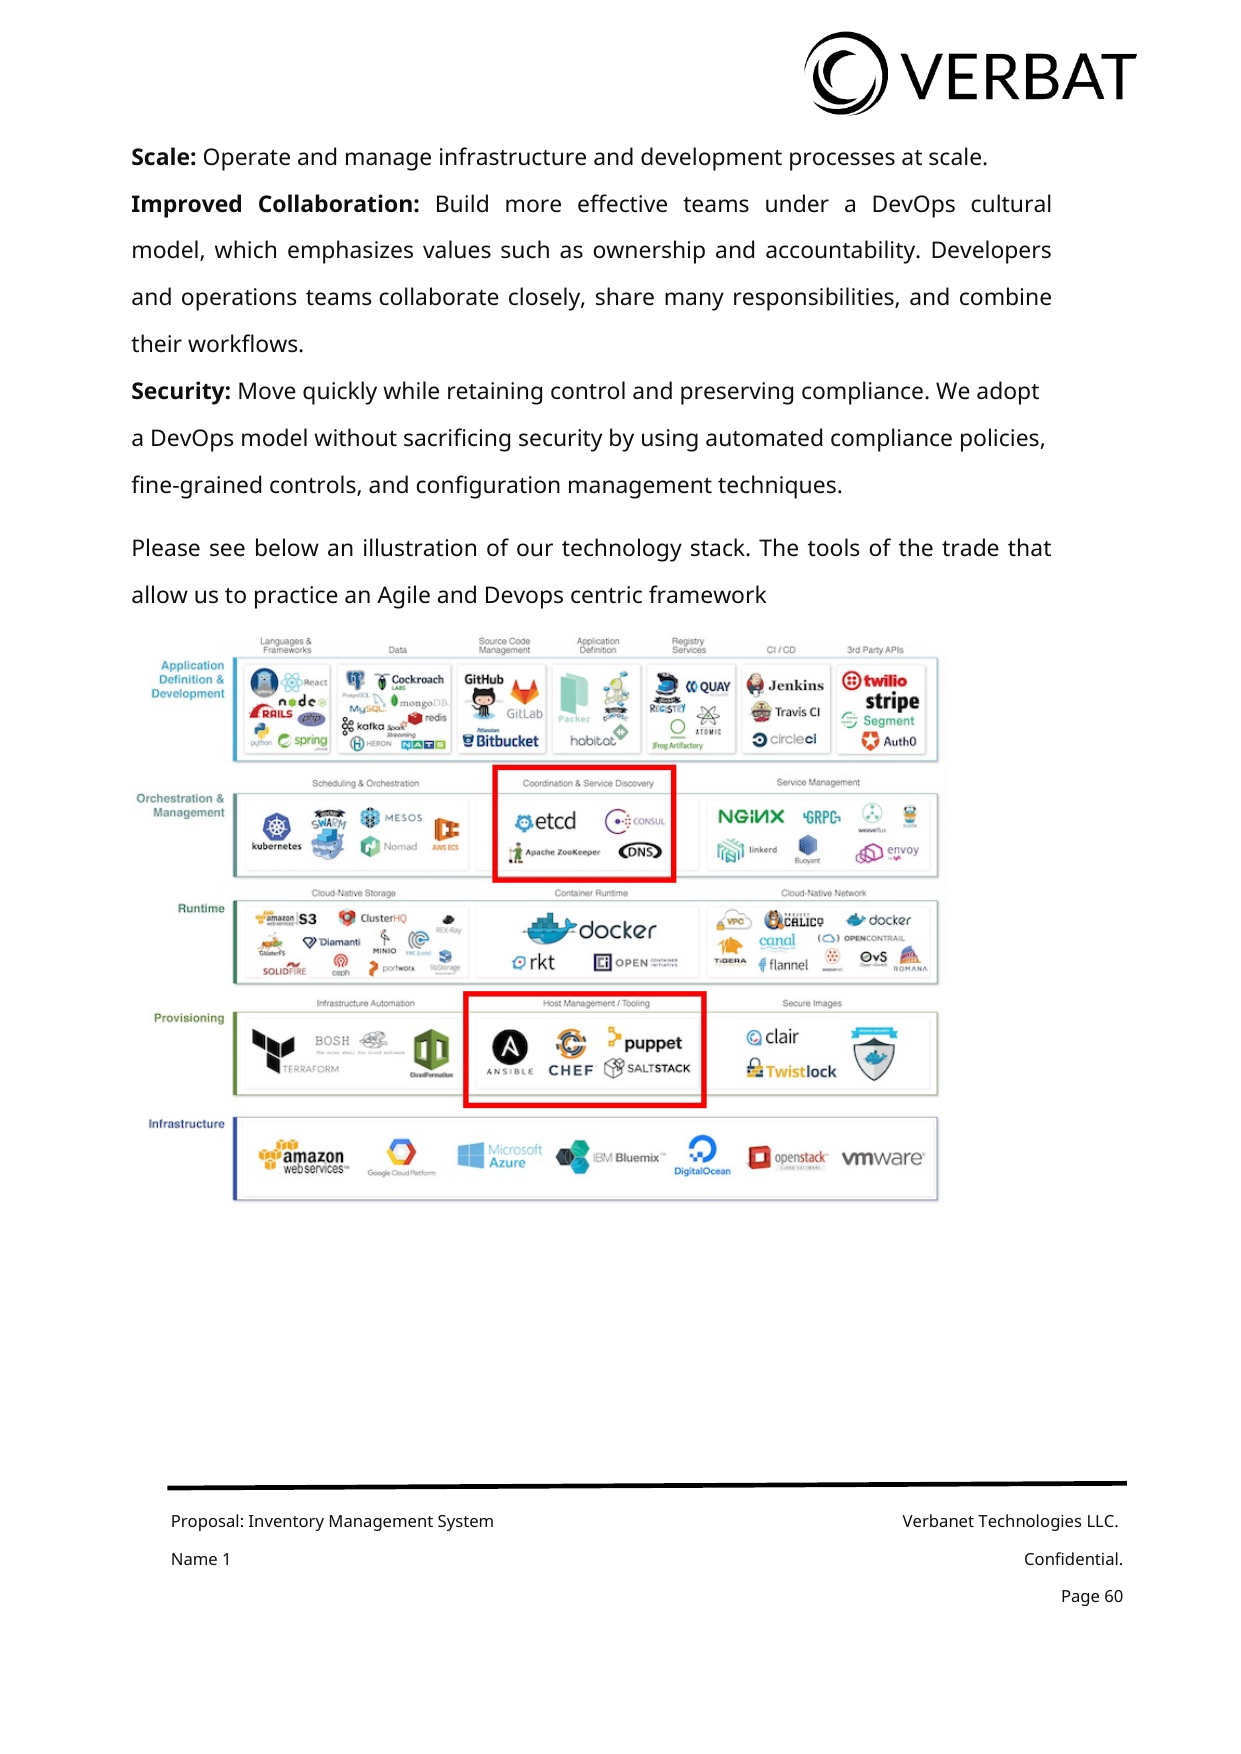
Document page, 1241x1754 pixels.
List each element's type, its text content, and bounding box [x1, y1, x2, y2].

picture [131, 626, 948, 1210]
picture [800, 27, 1138, 116]
text Security: Move quickly while retaining control and preserving compliance. We adopt a DevOps model without sacrificing security by using automated compliance policies, fine-grained controls, and configuration management techniques. [131, 375, 1053, 500]
text Improved Collaboration: Build more effective teams under a DevOps cultural model, which emphasizes values such as ownership and accountability. Developers and operations teams collaborate closely, share many responsibilities, and combine their workflows. [131, 187, 1053, 359]
text Scale: Operate and manage infrastructure and development processes at scale. [131, 141, 1053, 172]
text Please see below an illustration of our technology stack. The tools of the trade that allow us to practice an Agile and Devops centric framework [131, 532, 1053, 610]
